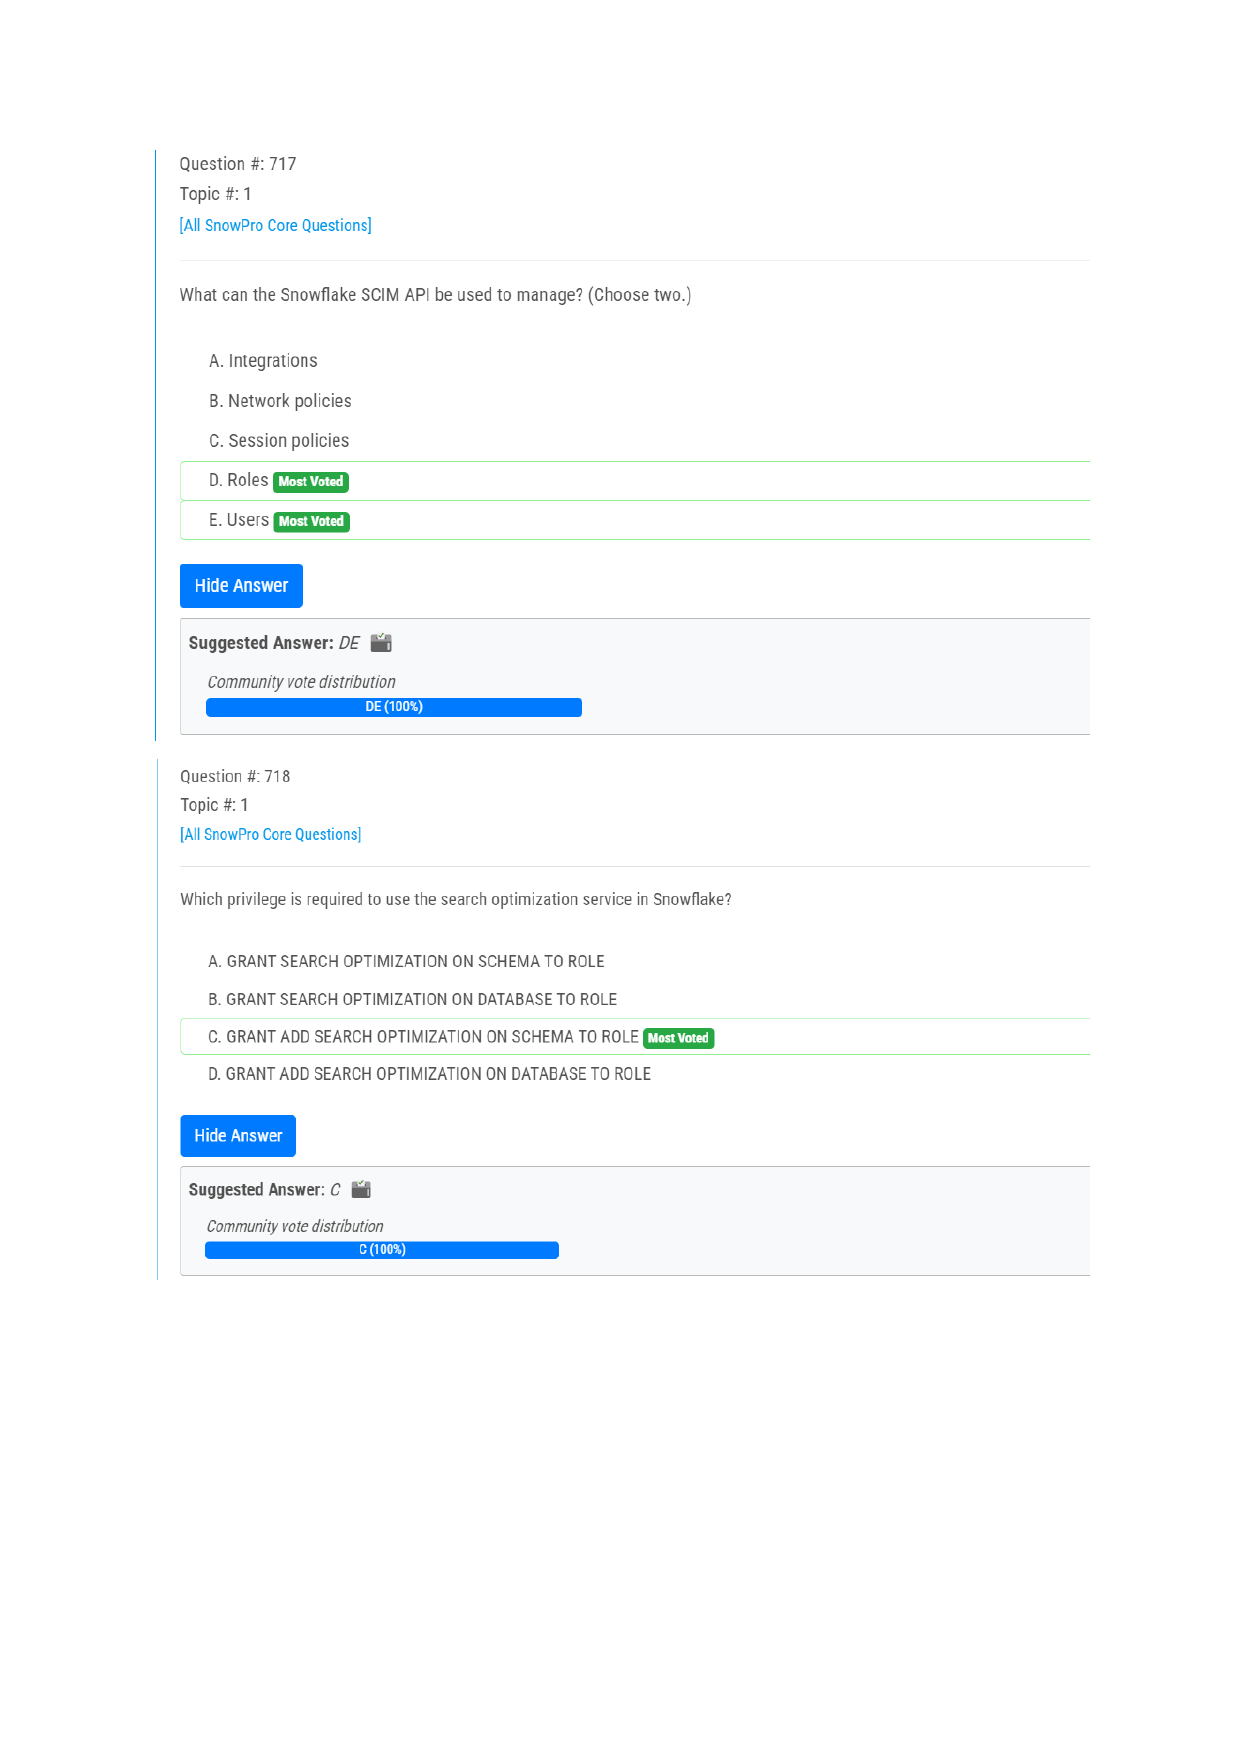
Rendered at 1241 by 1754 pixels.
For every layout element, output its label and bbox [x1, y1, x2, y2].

picture [150, 759, 1091, 1280]
picture [150, 150, 1091, 741]
